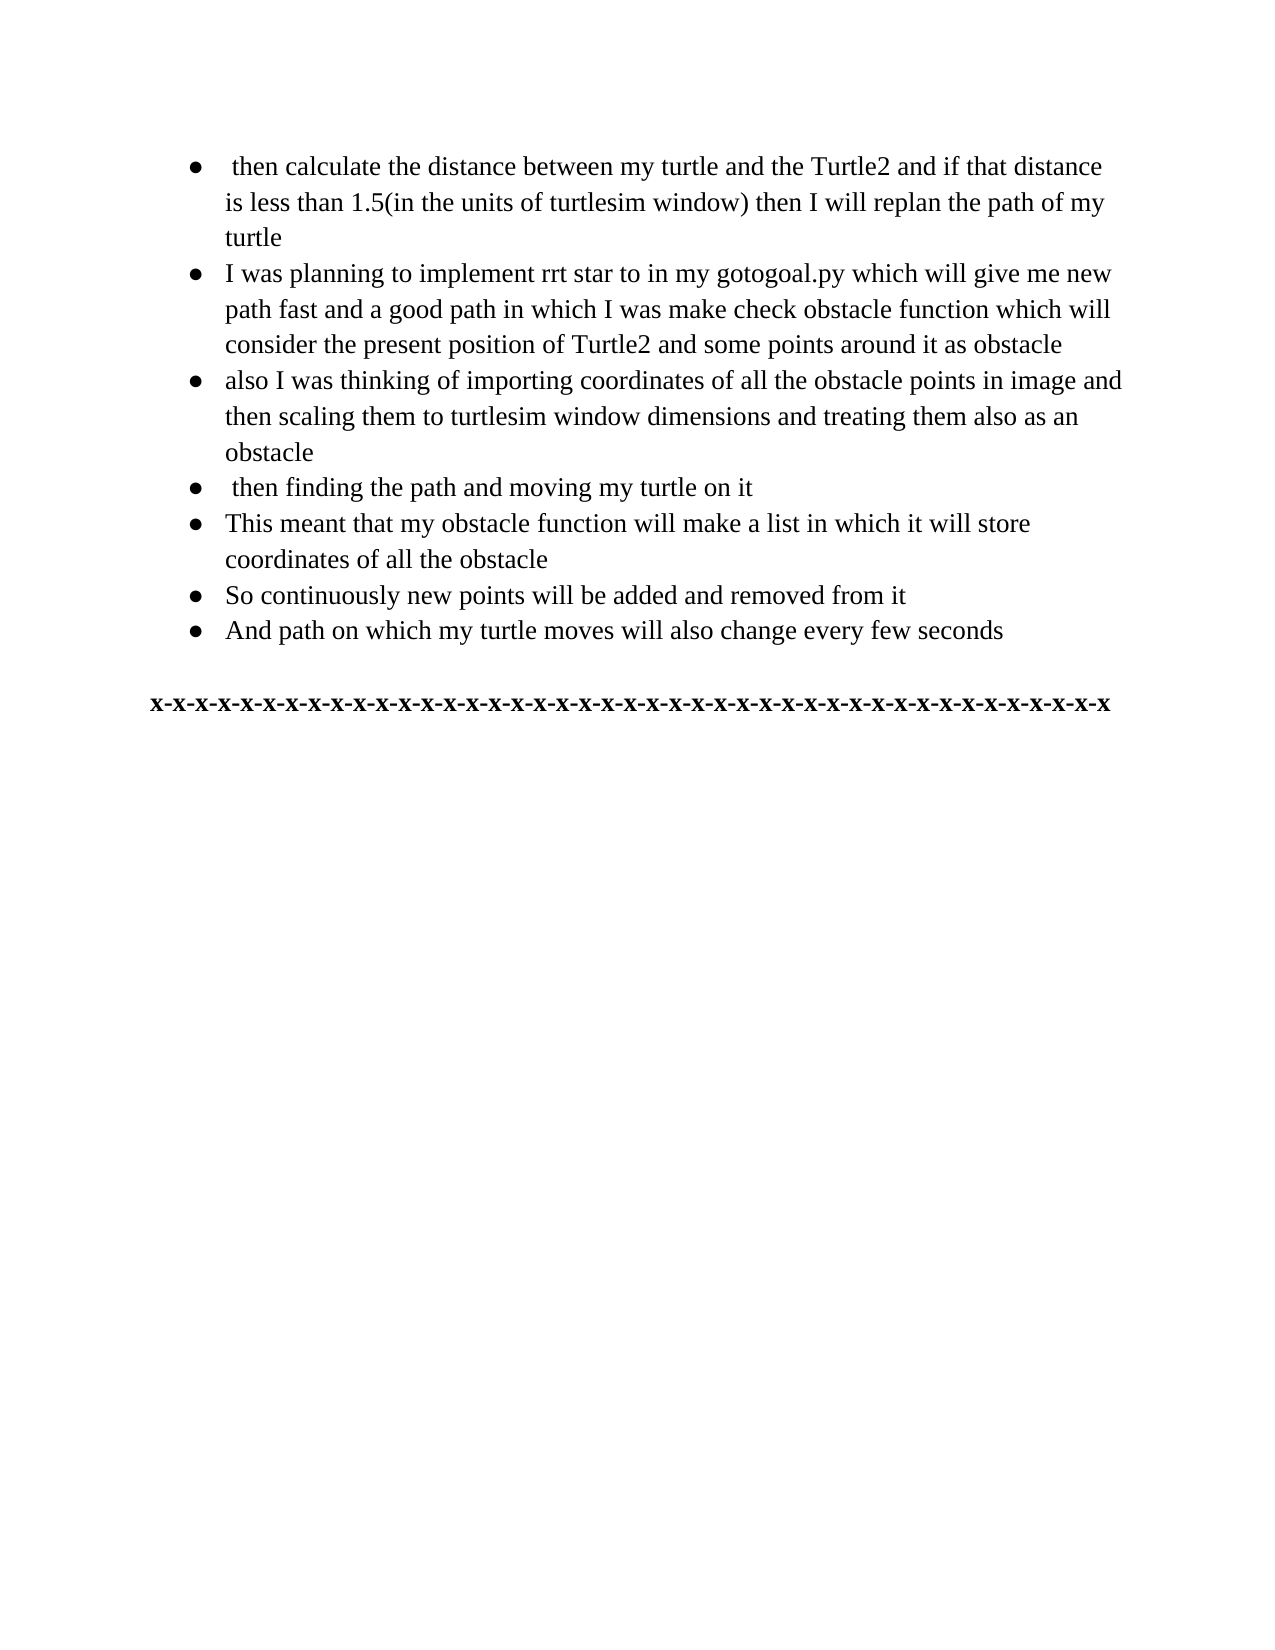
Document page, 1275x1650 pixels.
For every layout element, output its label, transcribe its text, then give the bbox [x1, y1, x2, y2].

list So continuously new points will be added and removed from it [187, 579, 1125, 610]
list then finding the path and moving my turtle on it [187, 472, 1125, 503]
list And path on which my turtle moves will also change every few seconds [187, 614, 1125, 646]
text x-x-x-x-x-x-x-x-x-x-x-x-x-x-x-x-x-x-x-x-x-x-x-x-x-x-x-x-x-x-x-x-x-x-x-x-x-x-x-x-x-x-x [150, 686, 1125, 717]
list then calculate the distance between my turtle and the Turtle2 and if that distance is less than 1.5(in the units of turtlesim window) then I will replan the path of my turtle [187, 150, 1125, 253]
list This meant that my obstacle function will make a list in which it will store coordinates of all the obstacle [187, 507, 1125, 574]
list also I was thinking of importing coordinates of all the obstacle points in image and then scaling them to turtlesim window dimensions and treating them also as an obstacle [187, 364, 1125, 467]
list I was planning to implement rrt star to in my gotogoal.py which will give me new path fast and a good path in which I was make check obstacle function which will consider the present position of Turtle2 and some points around it as obstacle [187, 257, 1125, 360]
